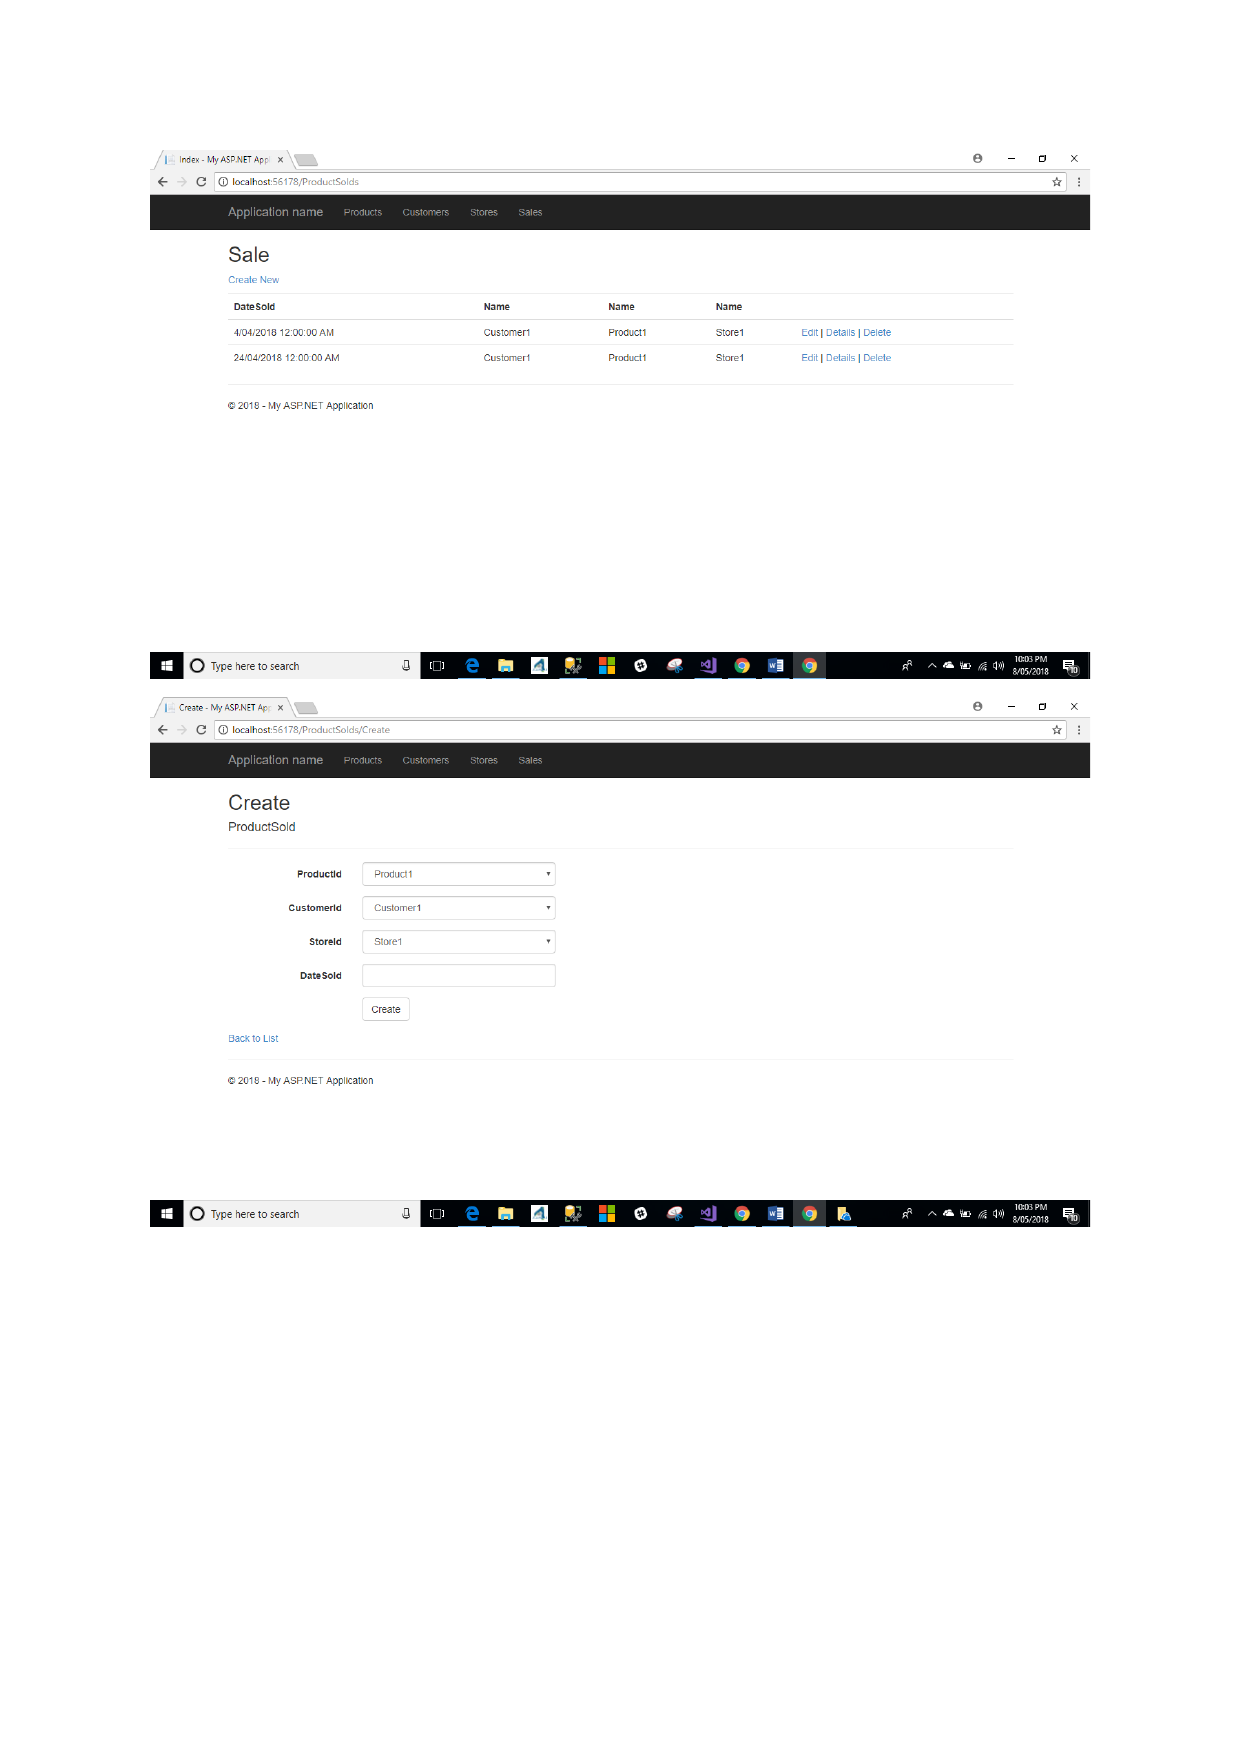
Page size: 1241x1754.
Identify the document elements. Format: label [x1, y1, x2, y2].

picture [150, 150, 1091, 679]
picture [150, 697, 1091, 1227]
